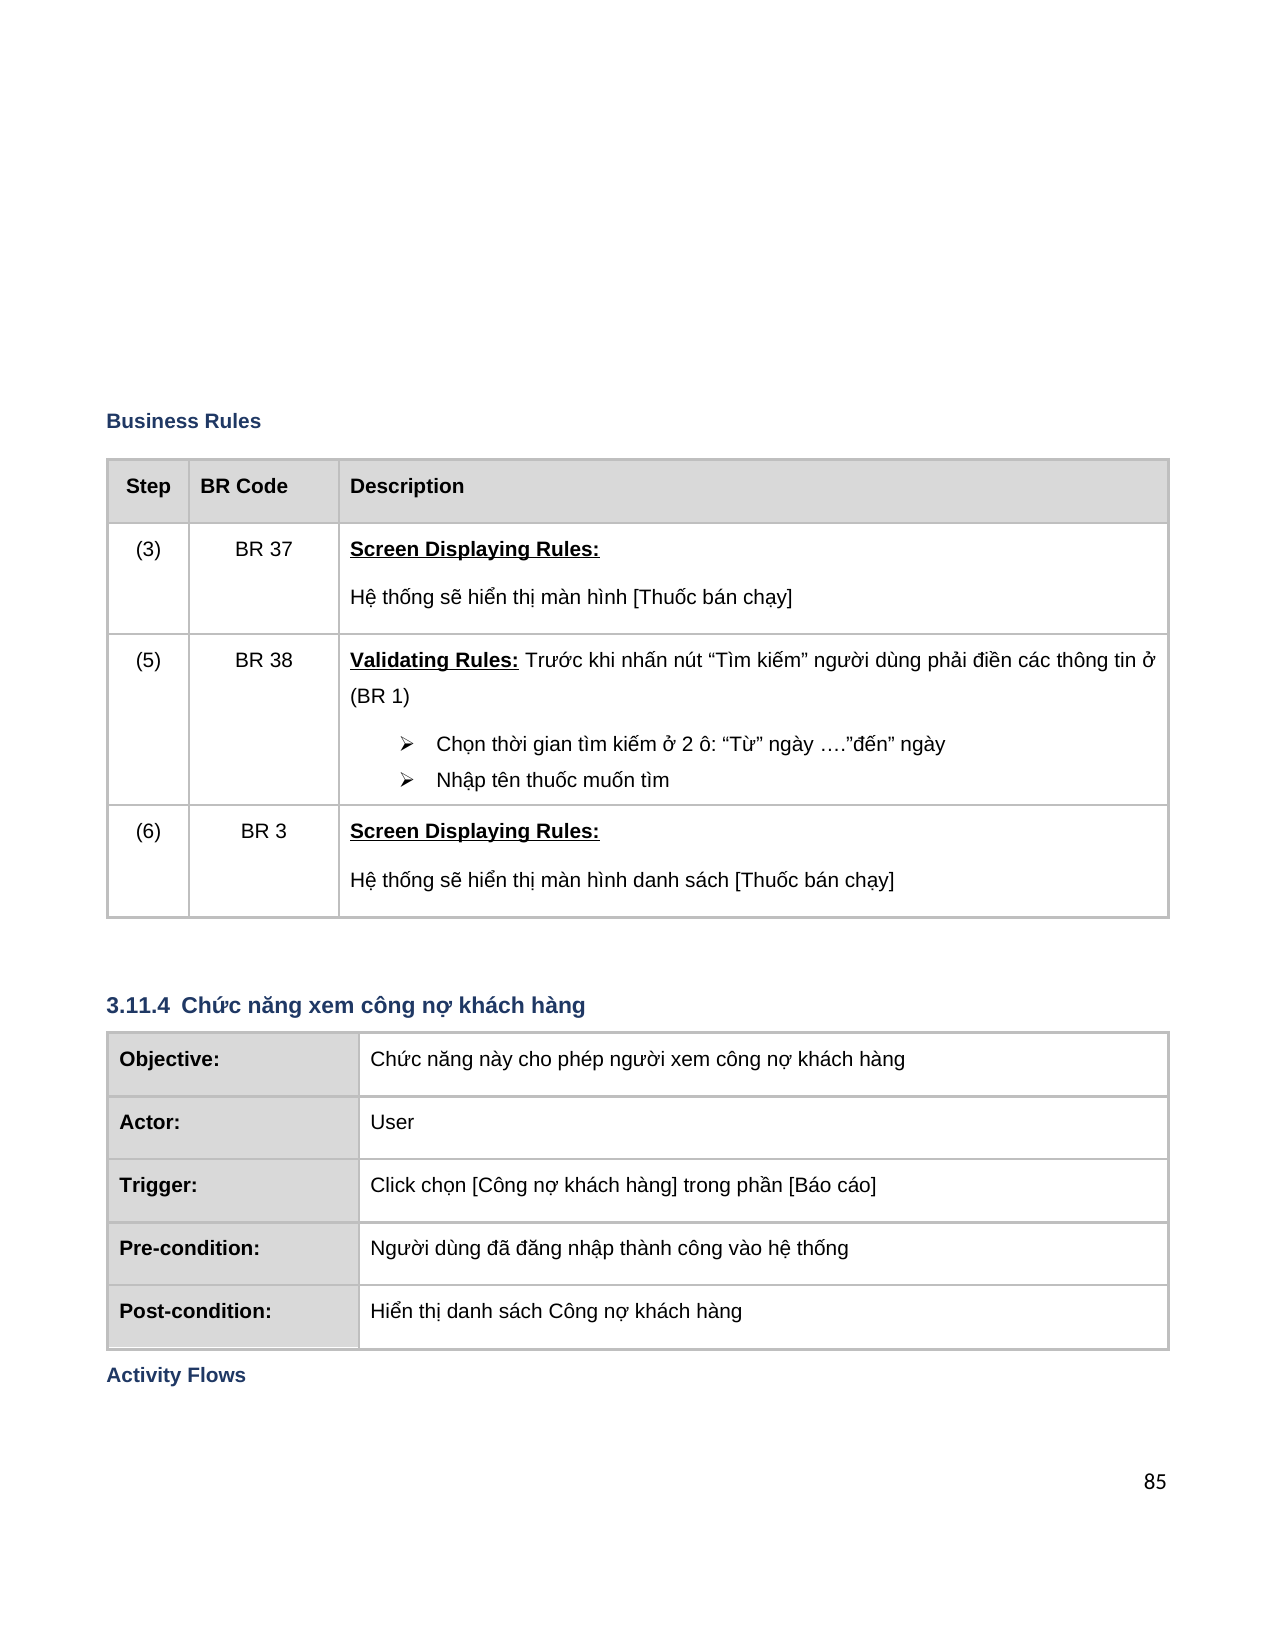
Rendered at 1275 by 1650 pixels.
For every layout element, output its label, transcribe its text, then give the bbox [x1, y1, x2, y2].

table_cell Người dùng đã đăng nhập thành công vào hệ thống [360, 1224, 1167, 1284]
table_cell Hiển thị danh sách Công nợ khách hàng [360, 1286, 1167, 1347]
table_header Chức năng này cho phép người xem công nợ khách hàng [360, 1034, 1167, 1095]
table_cell Screen Displaying Rules: Hệ thống sẽ hiển thị màn hình [Thuốc bán chạy] [340, 524, 1167, 633]
table_cell Post-condition: [109, 1286, 358, 1347]
table_header BR Code [190, 461, 338, 522]
table_header Description [340, 461, 1167, 522]
table_header Step [109, 461, 188, 522]
table_cell (6) [109, 806, 188, 916]
subtitle Chức năng xem công nợ khách hàng [106, 992, 1167, 1019]
text Activity Flows [106, 1363, 1167, 1387]
table_cell Screen Displaying Rules: Hệ thống sẽ hiển thị màn hình danh sách [Thuốc bán chạy] [340, 806, 1167, 916]
text Business Rules [106, 409, 1167, 433]
table_cell Click chọn [Công nợ khách hàng] trong phần [Báo cáo] [360, 1160, 1167, 1221]
table_cell Validating Rules: Trước khi nhấn nút “Tìm kiếm” người dùng phải điền các thông tin ở (BR 1) Chọn thời gian tìm kiếm ở 2 ô: “Từ” ngày ….”đến” ngày Nhập tên thuốc muốn tìm [340, 635, 1167, 804]
table_cell User [360, 1098, 1167, 1158]
table_header Objective: [109, 1034, 358, 1095]
table_cell (3) [109, 524, 188, 633]
table_cell Pre-condition: [109, 1224, 358, 1284]
table_cell Actor: [109, 1098, 358, 1158]
table_cell (5) [109, 635, 188, 804]
table_cell Trigger: [109, 1160, 358, 1221]
